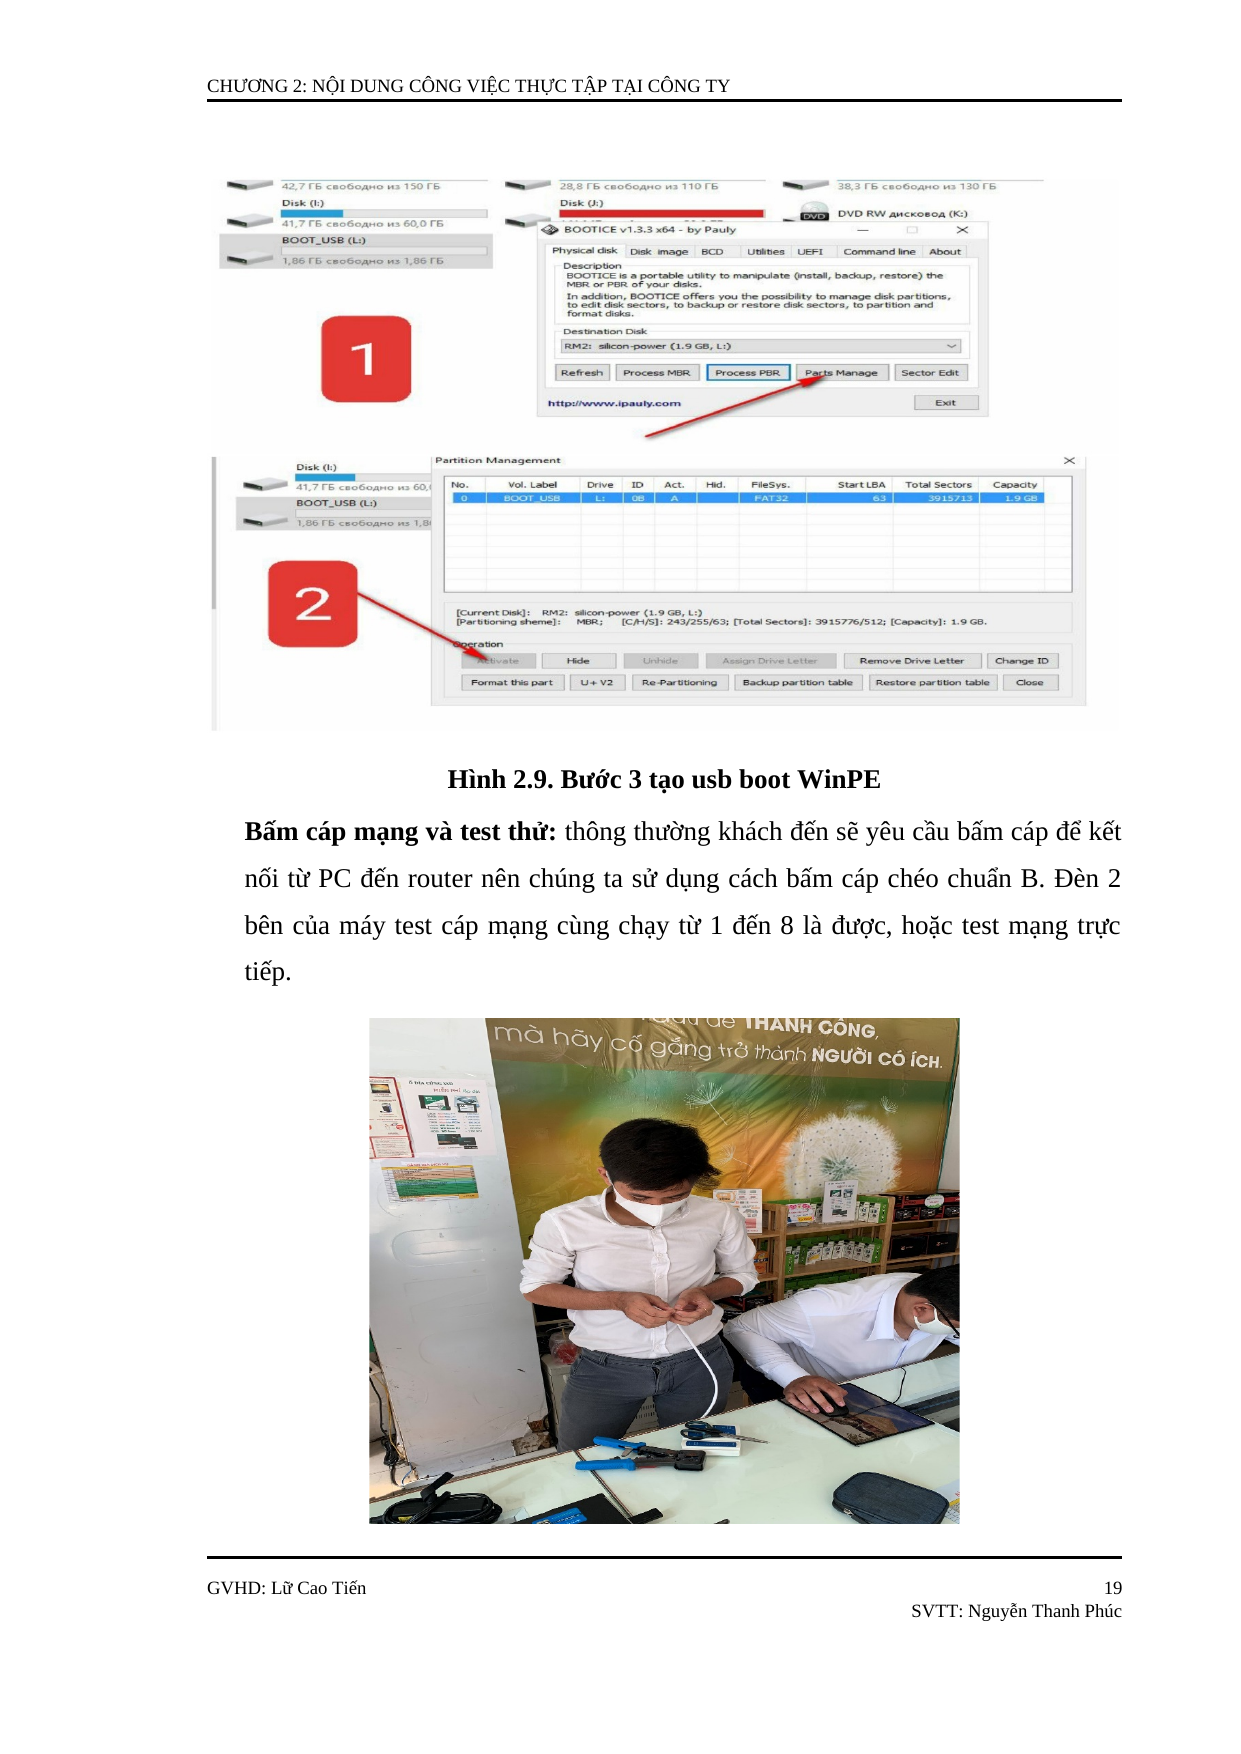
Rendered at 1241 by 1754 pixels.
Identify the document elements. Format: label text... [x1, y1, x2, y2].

text Hình 2.9. Bước 3 tạo usb boot WinPE [207, 763, 1122, 795]
picture [207, 177, 1122, 733]
text Bấm cáp mạng và test thử: thông thường khách đến sẽ yêu cầu bấm cáp để kết nối từ PC đến router nên chúng ta sử dụng cách bấm cáp chéo chuẩn B. Đèn 2 bên của máy test cáp mạng cùng chạy từ 1 đến 8 là được, hoặc test mạng trực tiếp. [244, 816, 1122, 987]
picture [369, 1018, 960, 1524]
